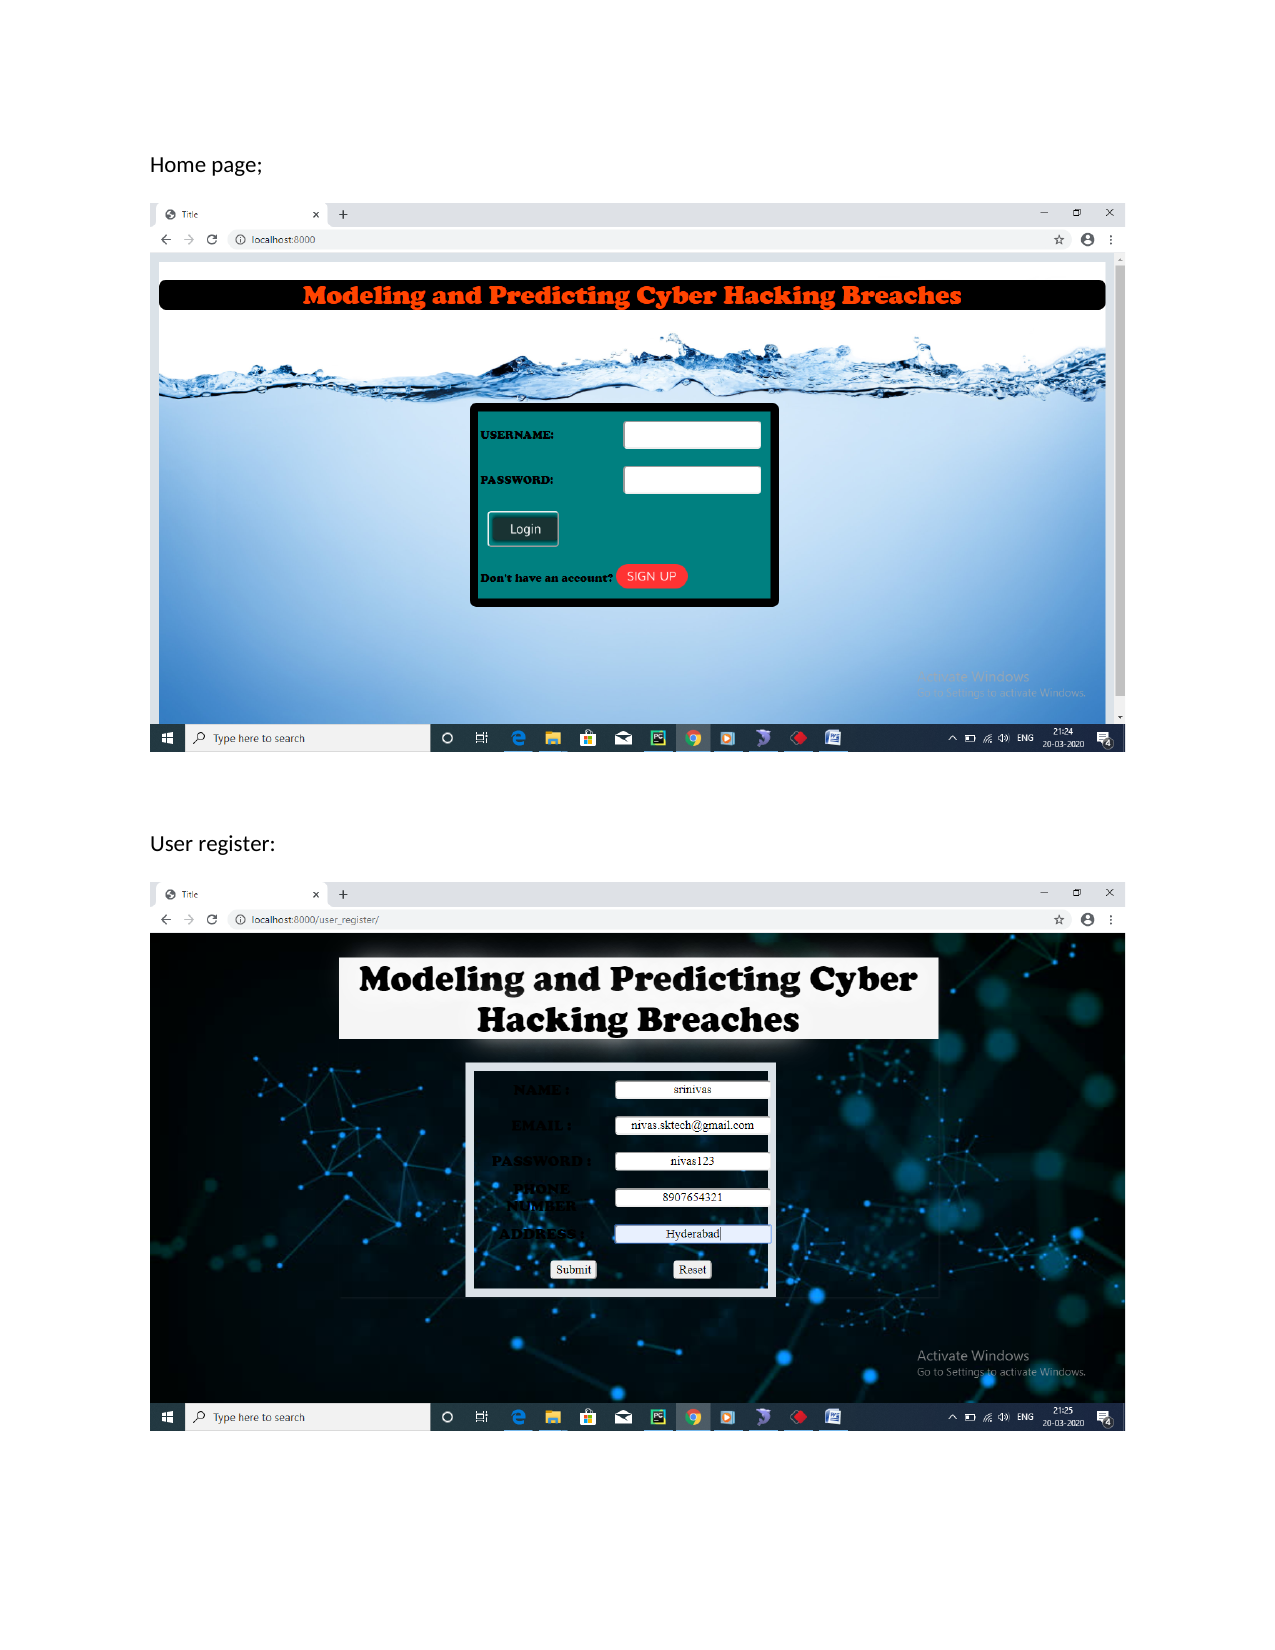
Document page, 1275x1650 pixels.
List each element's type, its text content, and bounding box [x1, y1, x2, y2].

picture [150, 882, 1125, 1431]
picture [150, 203, 1125, 752]
text Home page; [150, 150, 1125, 178]
text User register: [150, 829, 1125, 857]
